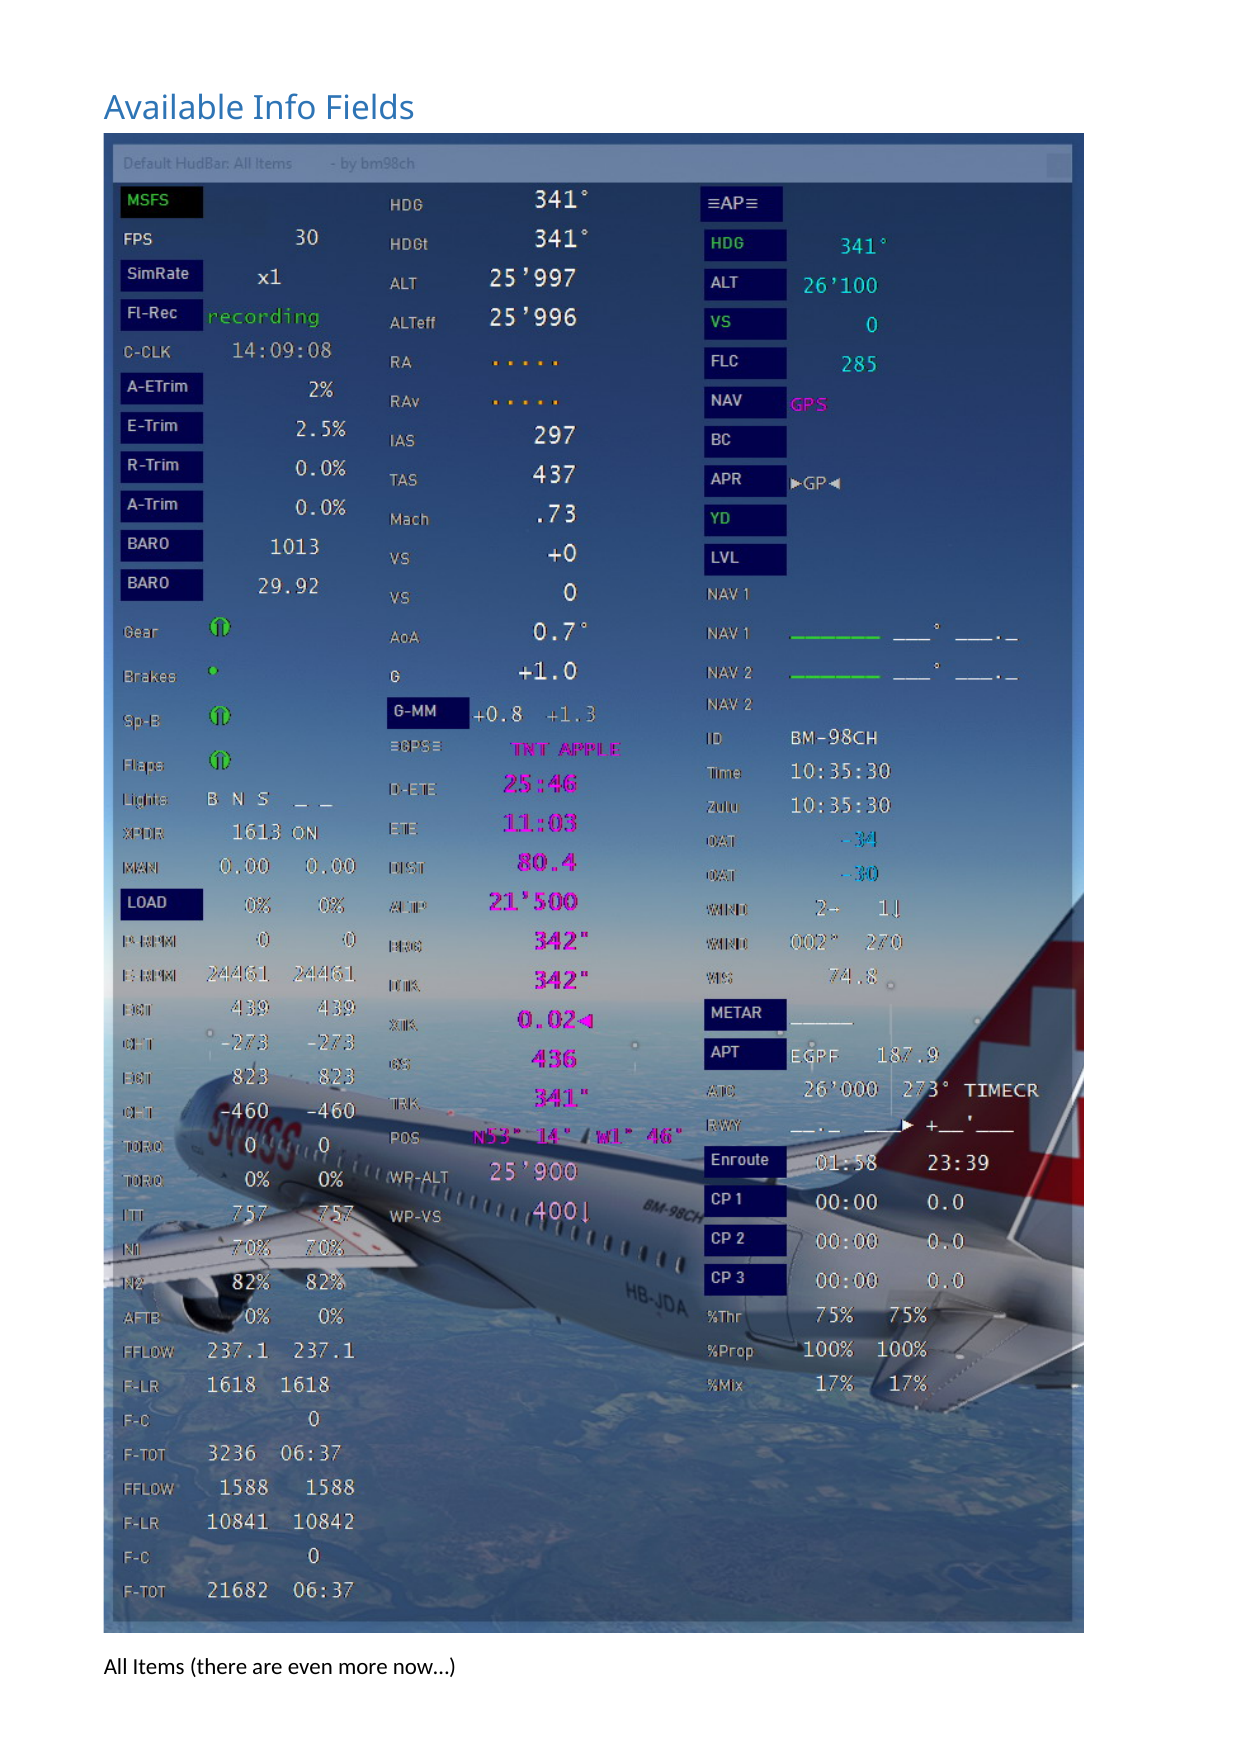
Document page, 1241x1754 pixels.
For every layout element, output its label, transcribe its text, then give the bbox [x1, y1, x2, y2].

subtitle Available Info Fields [103, 84, 1167, 129]
picture [103, 133, 1084, 1633]
text All Items (there are even more now…) [103, 1652, 1167, 1680]
